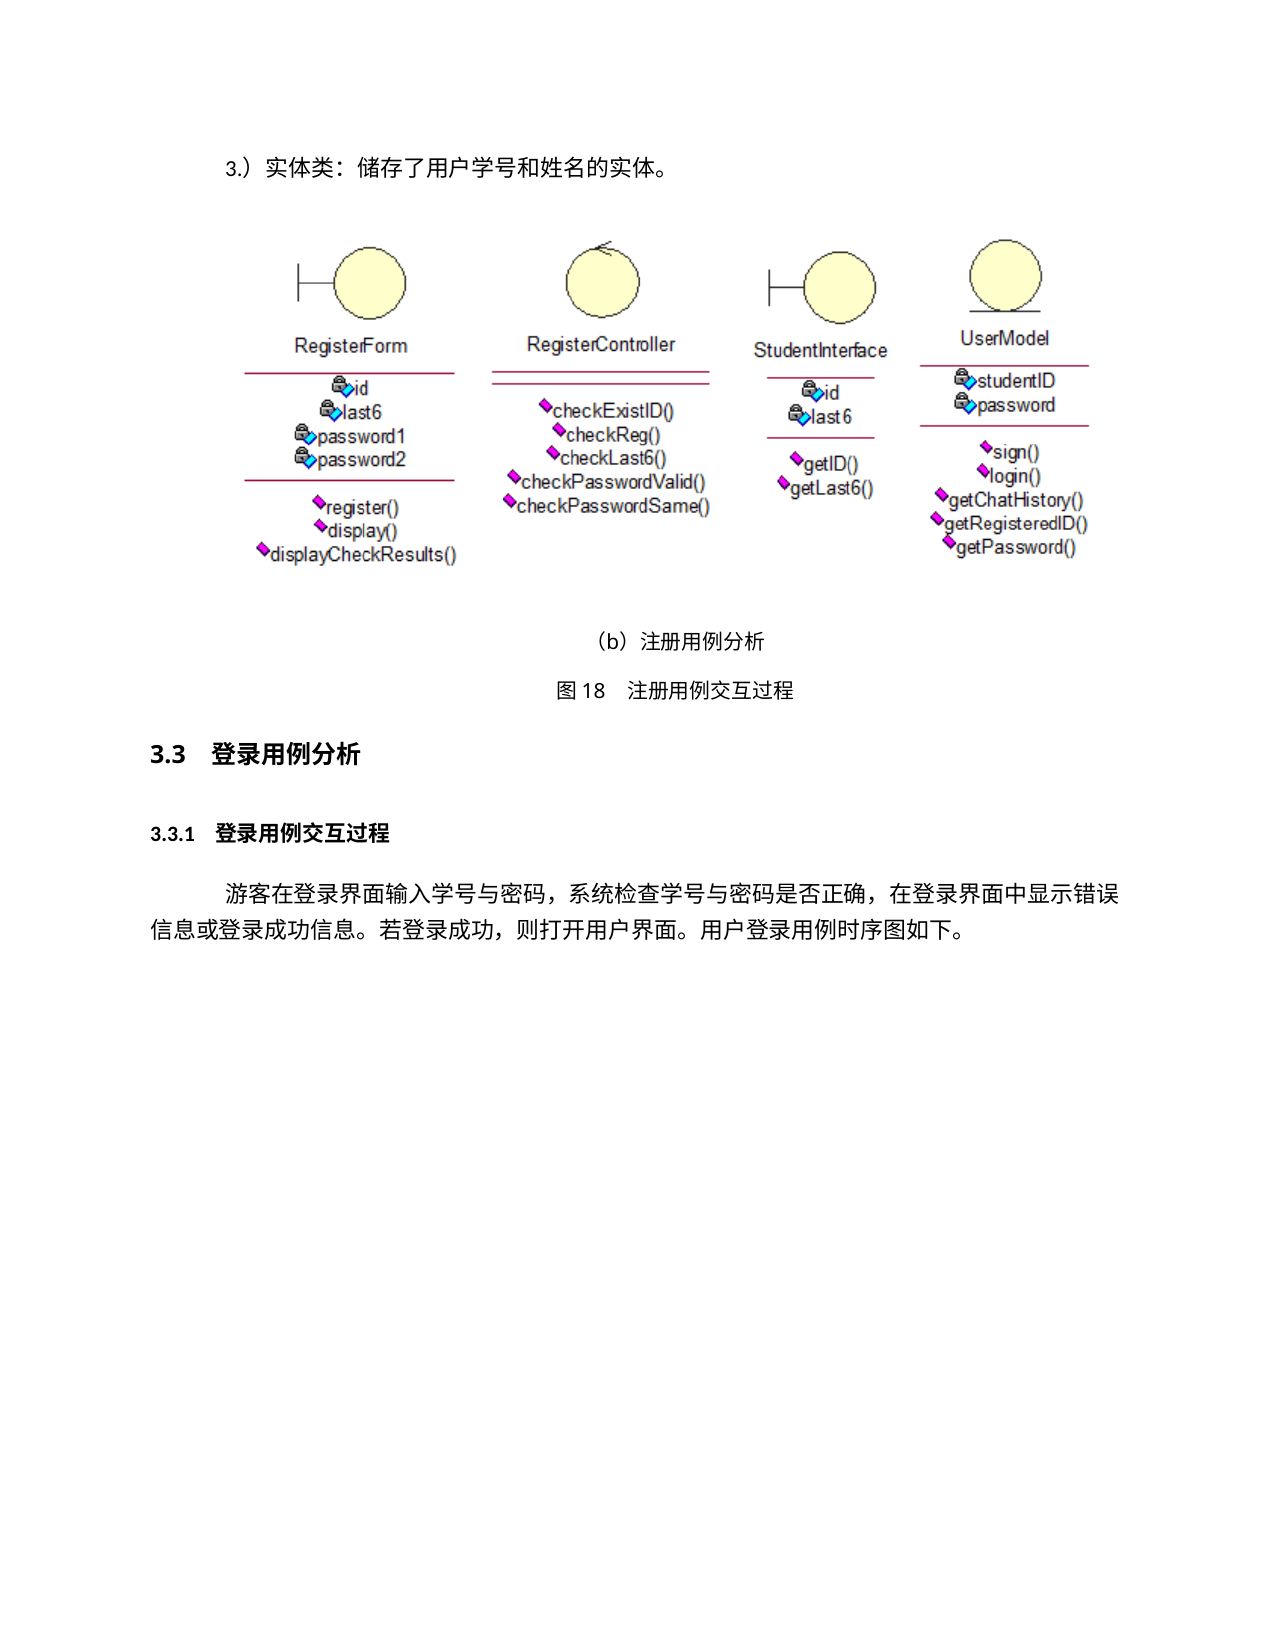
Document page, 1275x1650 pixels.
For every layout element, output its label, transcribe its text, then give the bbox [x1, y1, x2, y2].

text （b）注册用例分析 [150, 625, 1125, 655]
text 3.）实体类：储存了用户学号和姓名的实体。 [150, 150, 1125, 183]
text 图18 注册用例交互过程 [150, 674, 1125, 705]
text 游客在登录界面输入学号与密码，系统检查学号与密码是否正确，在登录界面中显示错误信息或登录成功信息。若登录成功，则打开用户界面。用户登录用例时序图如下。 [150, 876, 1125, 945]
subtitle 3.3 登录用例分析 [150, 734, 1125, 771]
subtitle 3.3.1 登录用例交互过程 [150, 816, 1125, 847]
picture [225, 202, 1125, 607]
